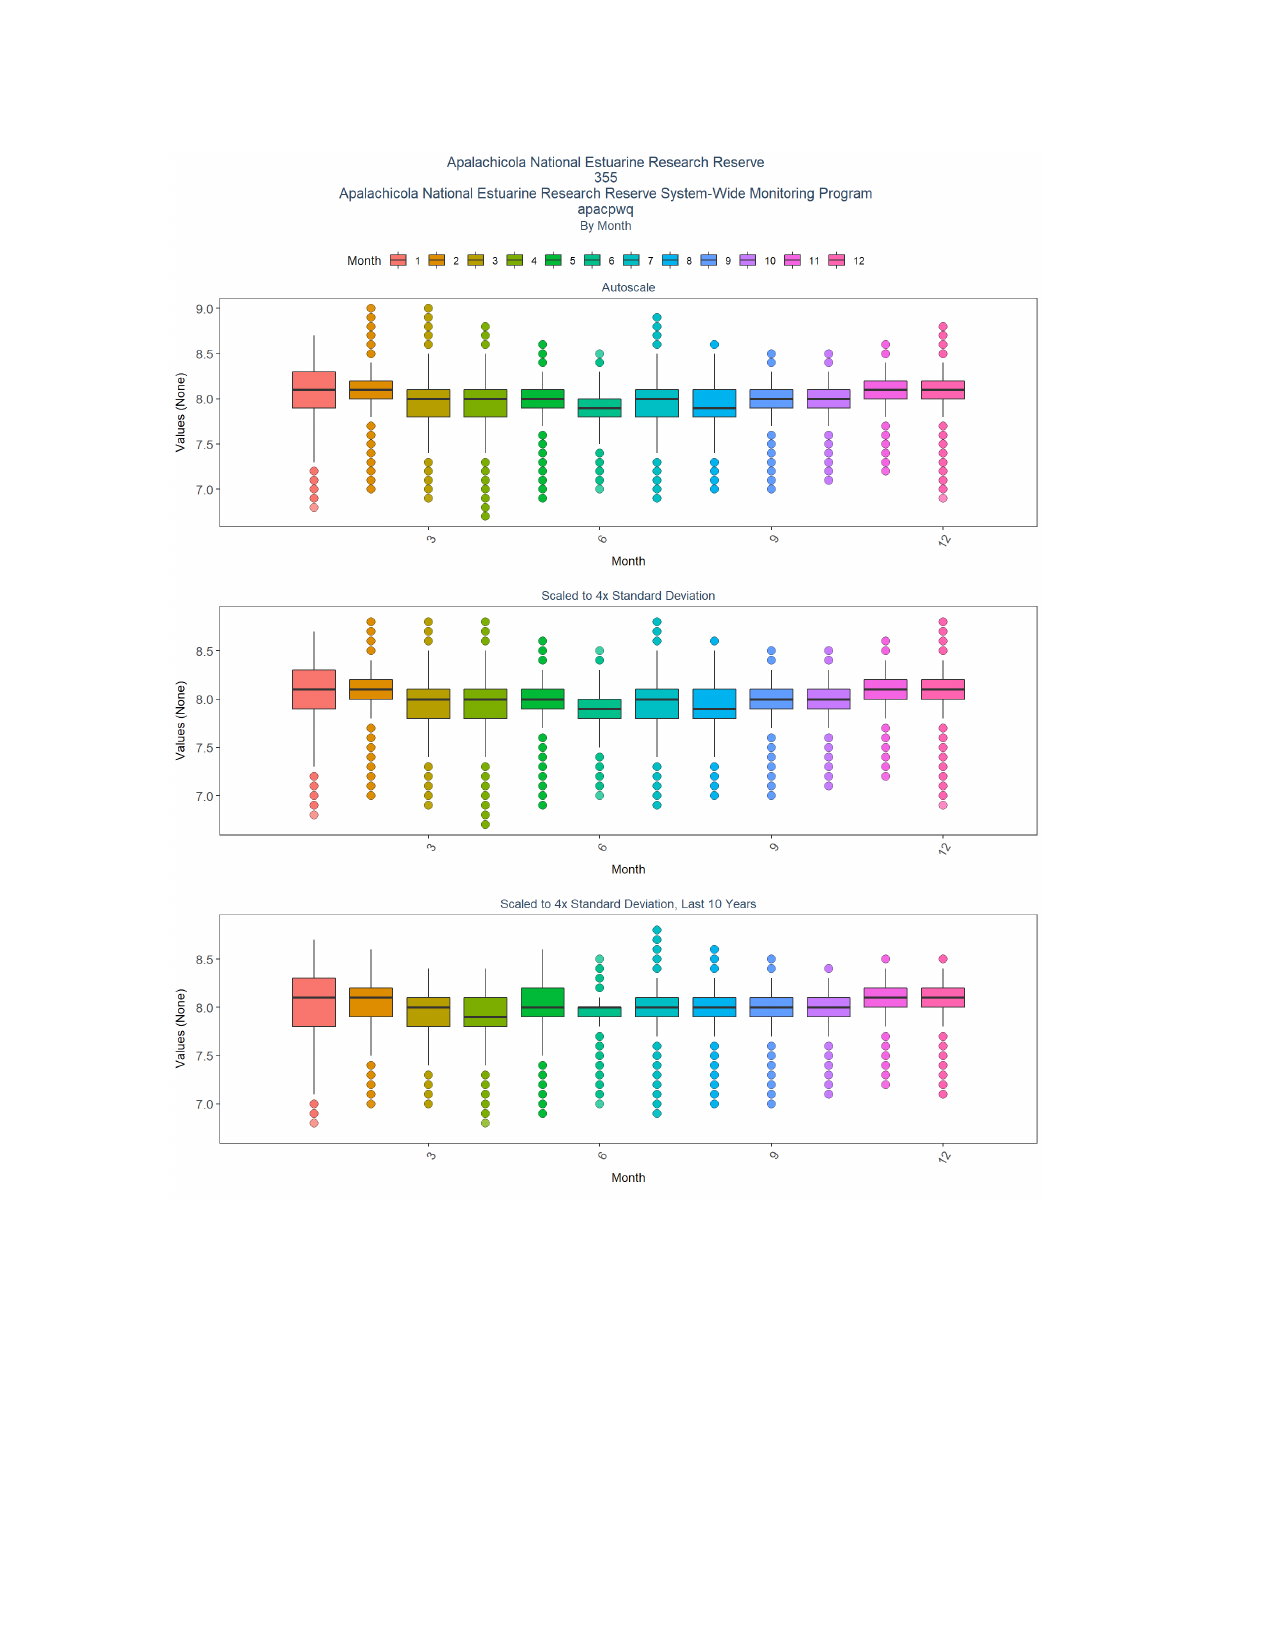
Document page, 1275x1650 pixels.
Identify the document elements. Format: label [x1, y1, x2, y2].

picture [168, 150, 1044, 1200]
